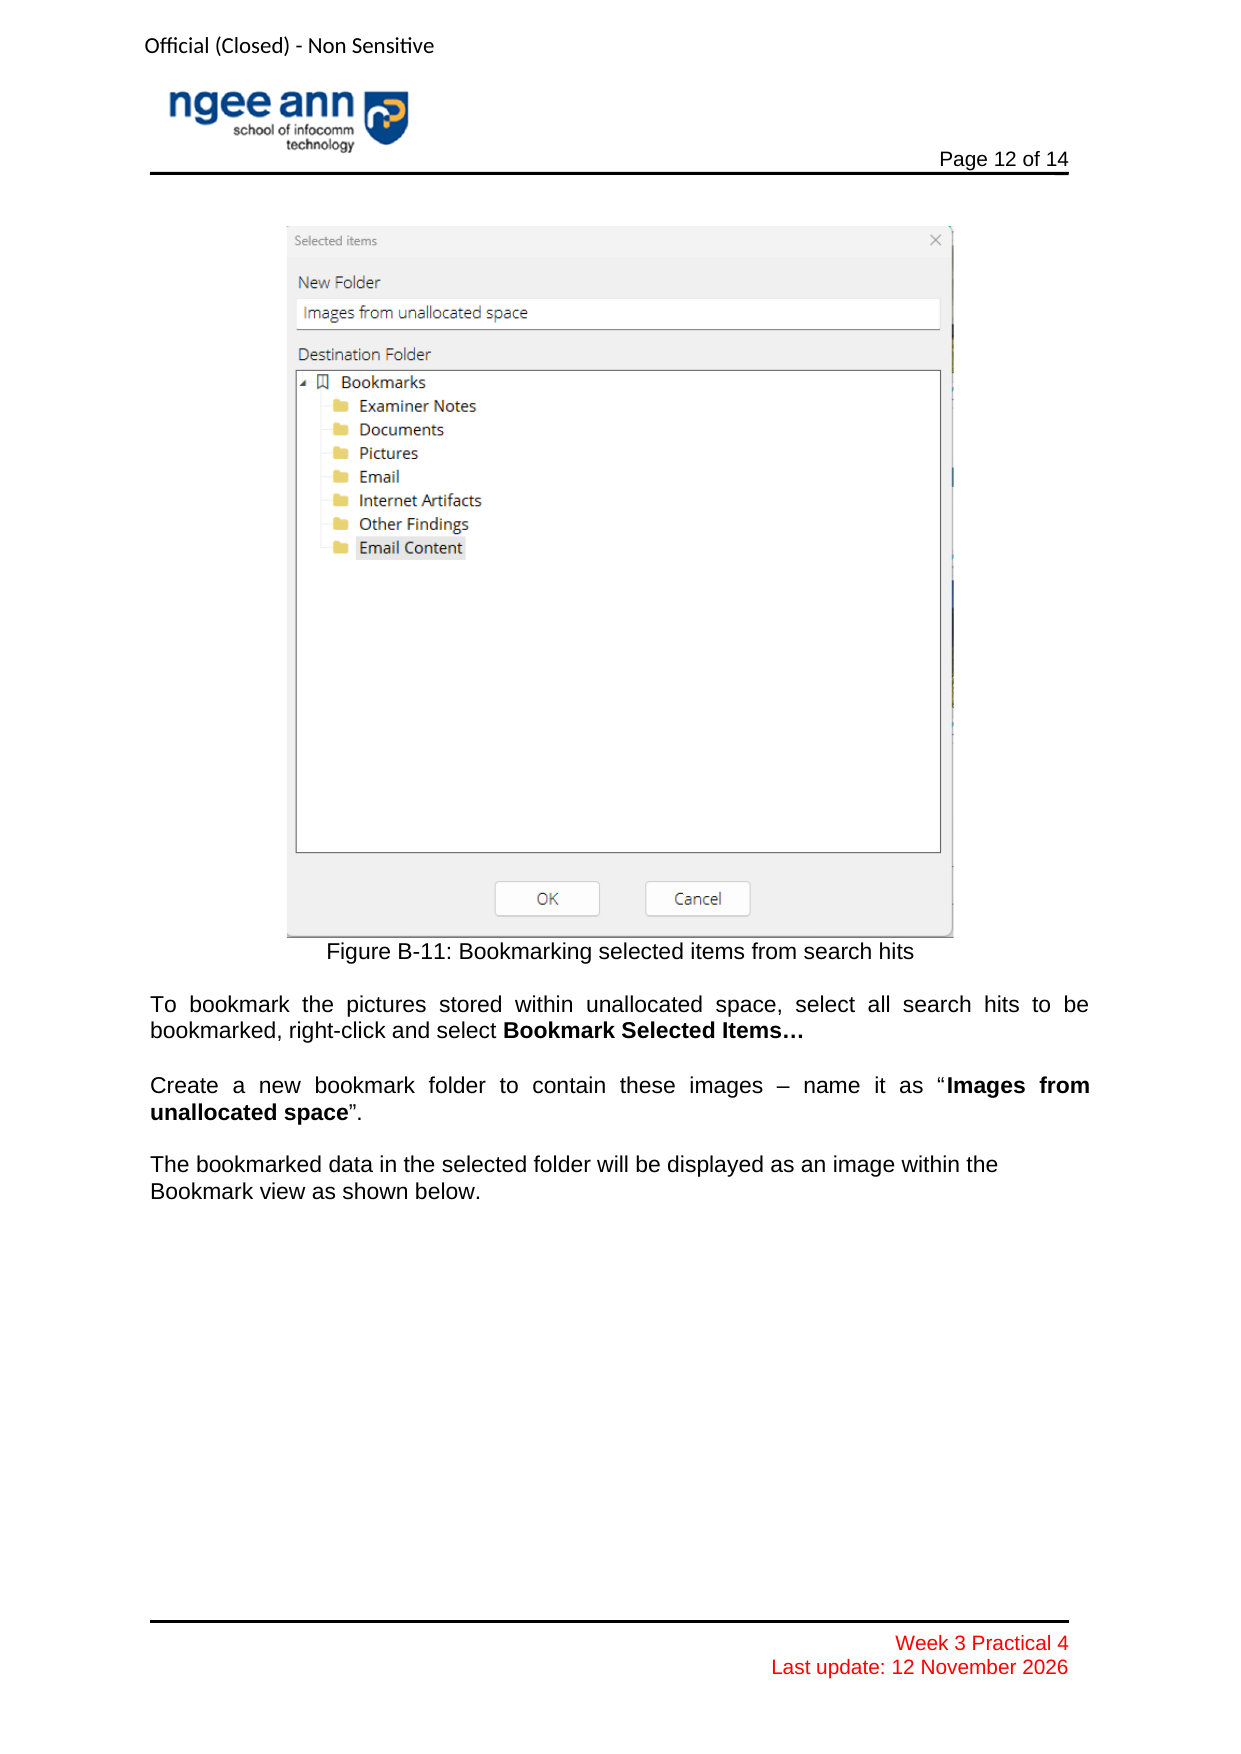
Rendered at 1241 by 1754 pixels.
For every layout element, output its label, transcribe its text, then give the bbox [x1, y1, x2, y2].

text Create a new bookmark folder to contain these images – name it as “Images from unallocated space”. [150, 1072, 1090, 1125]
text To bookmark the pictures stored within unallocated space, select all search hits to be bookmarked, right-click and select Bookmark Selected Items… [150, 991, 1090, 1043]
text Figure B-11: Bookmarking selected items from search hits [150, 938, 1090, 964]
picture [150, 75, 426, 167]
picture [286, 226, 954, 938]
text The bookmarked data in the selected folder will be displayed as an image within the Bookmark view as shown below. [150, 1151, 1090, 1204]
